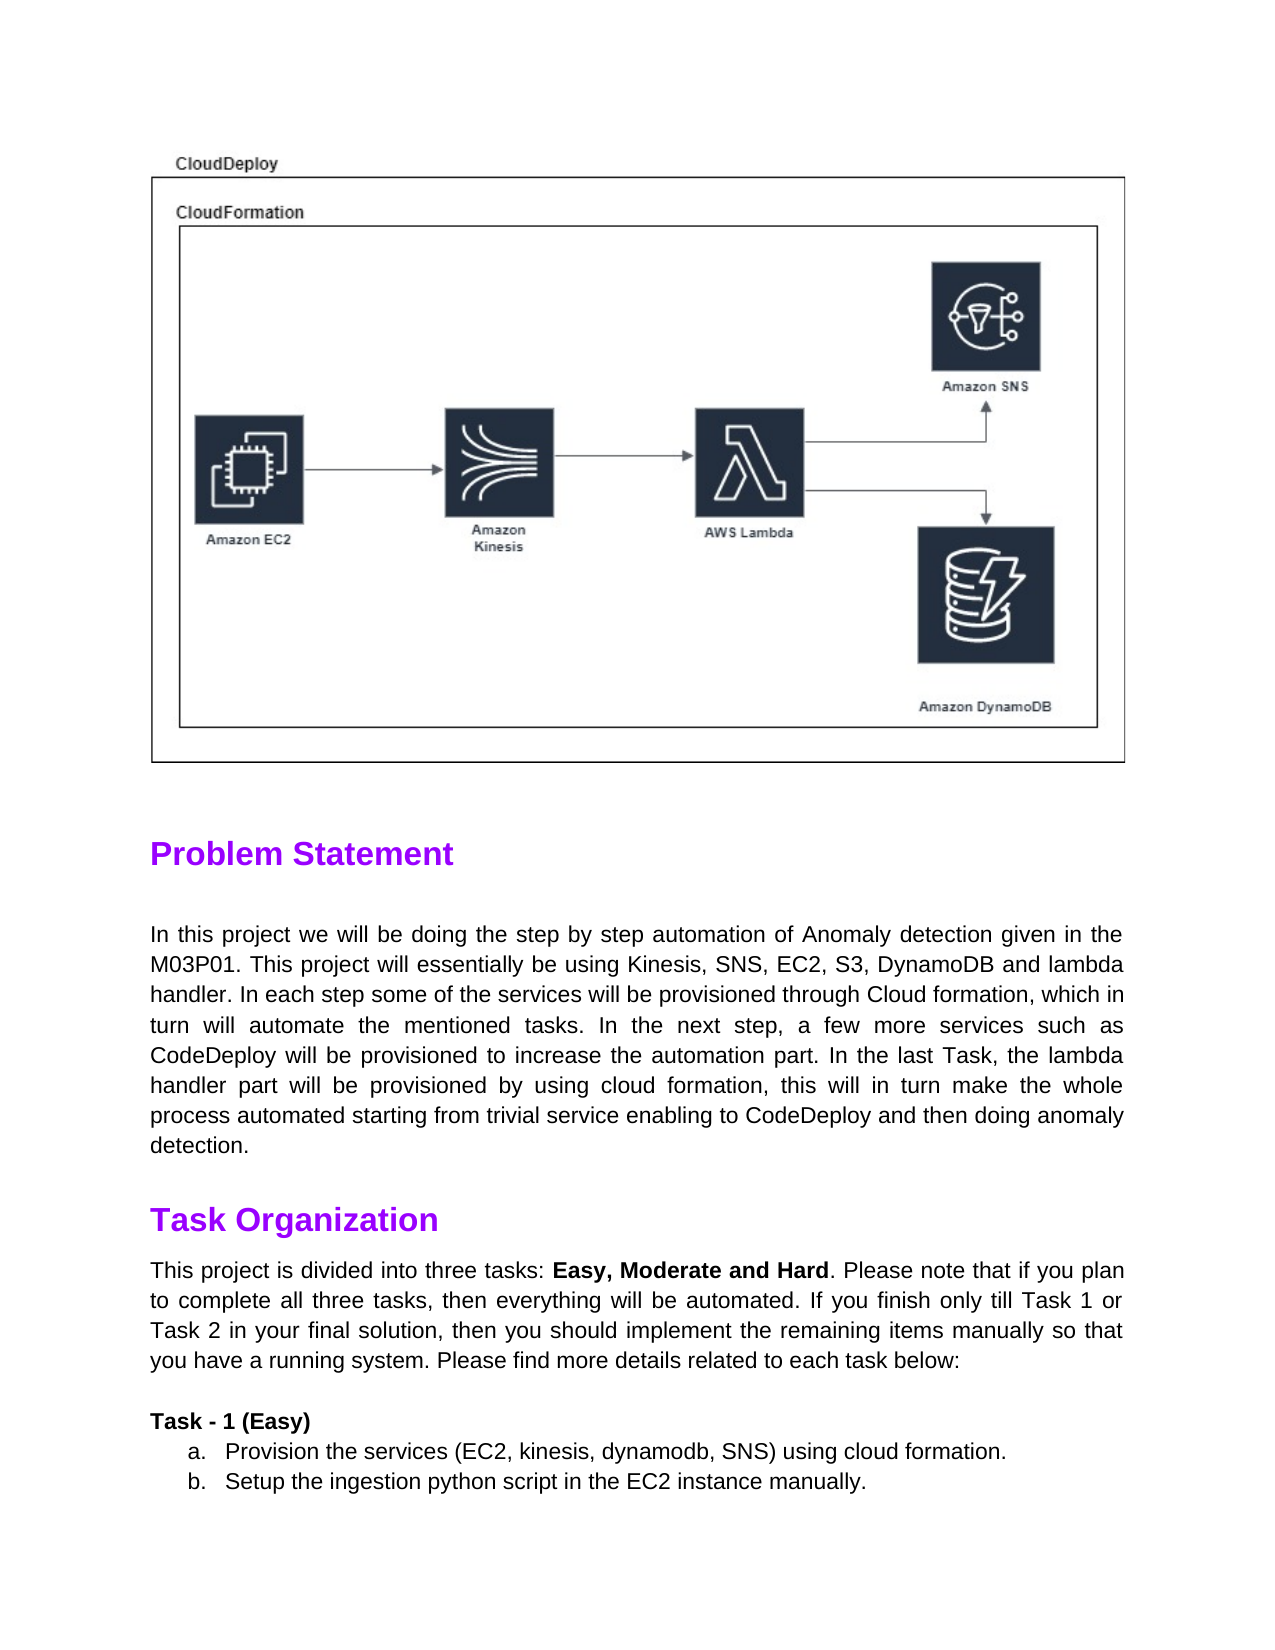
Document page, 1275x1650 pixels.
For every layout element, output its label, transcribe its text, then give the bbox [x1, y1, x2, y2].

text Task - 1 (Easy) [150, 1408, 1125, 1434]
text This project is divided into three tasks: Easy, Moderate and Hard. Please note that if you plan to complete all three tasks, then everything will be automated. If you finish only till Task 1 or Task 2 in your final solution, then you should implement the remaining items manually so that you have a running system. Please find more details related to each task below: [150, 1257, 1125, 1374]
subtitle Task Organization [150, 1200, 1125, 1238]
picture [150, 150, 1125, 763]
text In this project we will be doing the step by step automation of Anomaly detection given in the M03P01. This project will essentially be using Kinesis, SNS, EC2, S3, DynamoDB and lambda handler. In each step some of the services will be provisioned through Cloud formation, which in turn will automate the mentioned tasks. In the next step, a few more services such as CodeDeploy will be provisioned to increase the automation part. In the last Task, the lambda handler part will be provisioned by using cloud formation, this will in turn make the whole process automated starting from trivial service enabling to CodeDeploy and then doing anomaly detection. [150, 921, 1125, 1159]
list Setup the ingestion python script in the EC2 instance manually. [187, 1468, 1125, 1494]
subtitle Problem Statement [150, 834, 1125, 872]
list Provision the services (EC2, kinesis, dynamodb, SNS) using cloud formation. [187, 1438, 1125, 1464]
